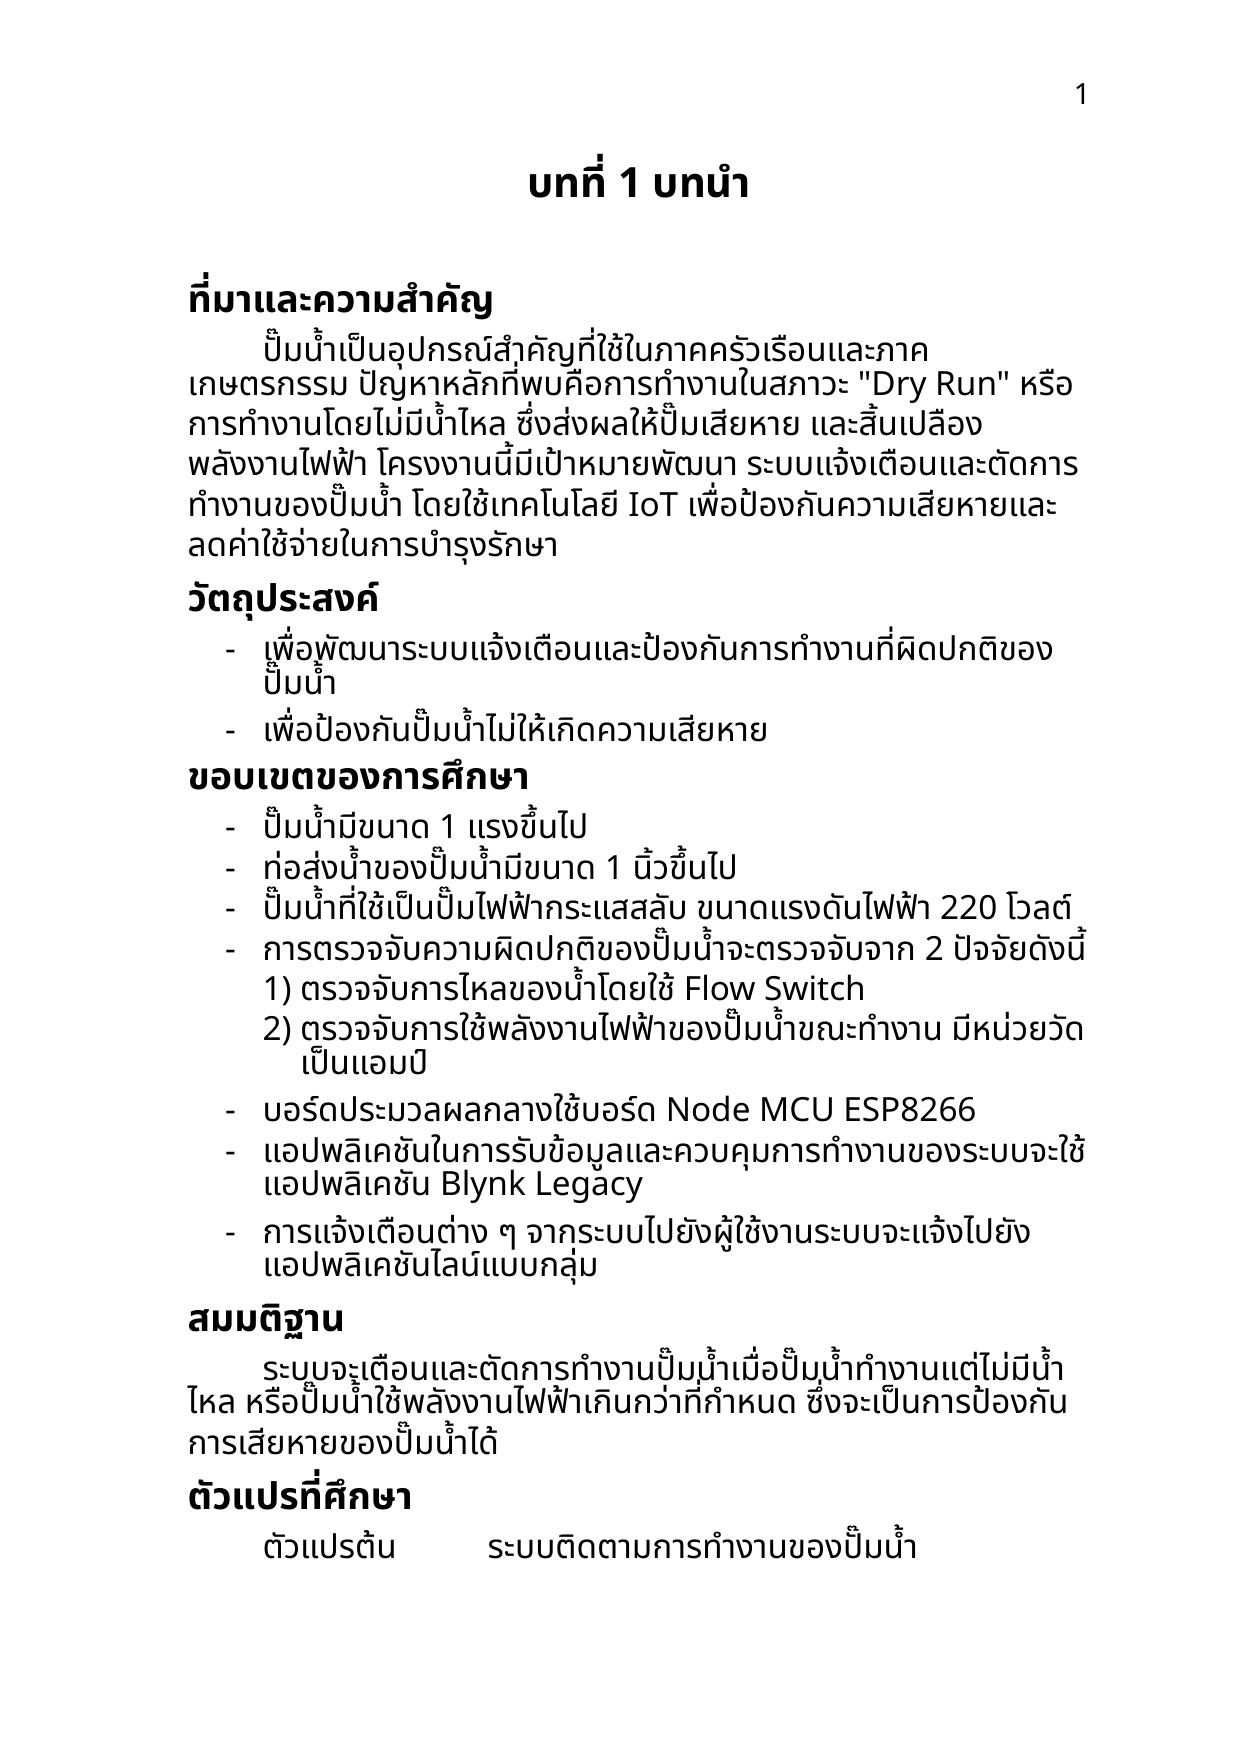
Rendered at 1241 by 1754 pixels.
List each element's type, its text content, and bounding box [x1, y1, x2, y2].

list ปั๊มน้ำมีขนาด 1 แรงขึ้นไป [225, 806, 1090, 847]
subtitle บทที่ 1 บทนำ [187, 153, 1090, 216]
list ท่อส่งน้ำของปั๊มน้ำมีขนาด 1 นิ้วขึ้นไป [225, 847, 1090, 887]
list เพื่อป้องกันปั๊มน้ำไม่ให้เกิดความเสียหาย [225, 709, 1090, 750]
list การแจ้งเตือนต่าง ๆ จากระบบไปยังผู้ใช้งานระบบจะแจ้งไปยัง แอปพลิเคชันไลน์แบบกลุ่ม [225, 1211, 1090, 1292]
subtitle สมมติฐาน [187, 1292, 1090, 1348]
subtitle ที่มาและความสำคัญ [187, 272, 1090, 329]
list บอร์ดประมวลผลกลางใช้บอร์ด Node MCU ESP8266 [225, 1089, 1090, 1130]
subtitle วัตถุประสงค์ [187, 572, 1090, 628]
list ปั๊มน้ำที่ใช้เป็นปั๊มไฟฟ้ากระแสสลับ ขนาดแรงดันไฟฟ้า 220 โวลต์ [225, 887, 1090, 928]
list ตรวจจับการไหลของน้ำโดยใช้ Flow Switch [262, 968, 1090, 1008]
list แอปพลิเคชันในการรับข้อมูลและควบคุมการทำงานของระบบจะใช้แอปพลิเคชัน Blynk Legacy [225, 1130, 1090, 1211]
list การตรวจจับความผิดปกติของปั๊มน้ำจะตรวจจับจาก 2 ปัจจัยดังนี้ [225, 928, 1090, 968]
text ระบบจะเตือนและตัดการทำงานปั๊มน้ำเมื่อปั๊มน้ำทำงานแต่ไม่มีน้ำไหล หรือปั๊มน้ำใช้พลังงานไฟฟ้าเกินกว่าที่กำหนด ซึ่งจะเป็นการป้องกันการเสียหายของปั๊มน้ำได้ [187, 1348, 1090, 1469]
text ปั๊มน้ำเป็นอุปกรณ์สำคัญที่ใช้ในภาคครัวเรือนและภาคเกษตรกรรม ปัญหาหลักที่พบคือการทำงานในสภาวะ "Dry Run" หรือการทำงานโดยไม่มีน้ำไหล ซึ่งส่งผลให้ปั๊มเสียหาย และสิ้นเปลืองพลังงานไฟฟ้า โครงงานนี้มีเป้าหมายพัฒนา ระบบแจ้งเตือนและตัดการทำงานของปั๊มน้ำ โดยใช้เทคโนโลยี IoT เพื่อป้องกันความเสียหายและลดค่าใช้จ่ายในการบำรุงรักษา [187, 329, 1090, 572]
subtitle ขอบเขตของการศึกษา [187, 750, 1090, 806]
list ตรวจจับการใช้พลังงานไฟฟ้าของปั๊มน้ำขณะทำงาน มีหน่วยวัดเป็นแอมป์ [262, 1008, 1090, 1089]
text ตัวแปรต้น ระบบติดตามการทำงานของปั๊มน้ำ [187, 1526, 1090, 1566]
list เพื่อพัฒนาระบบแจ้งเตือนและป้องกันการทำงานที่ผิดปกติของปั๊มน้ำ [225, 628, 1090, 709]
subtitle ตัวแปรที่ศึกษา [187, 1469, 1090, 1526]
